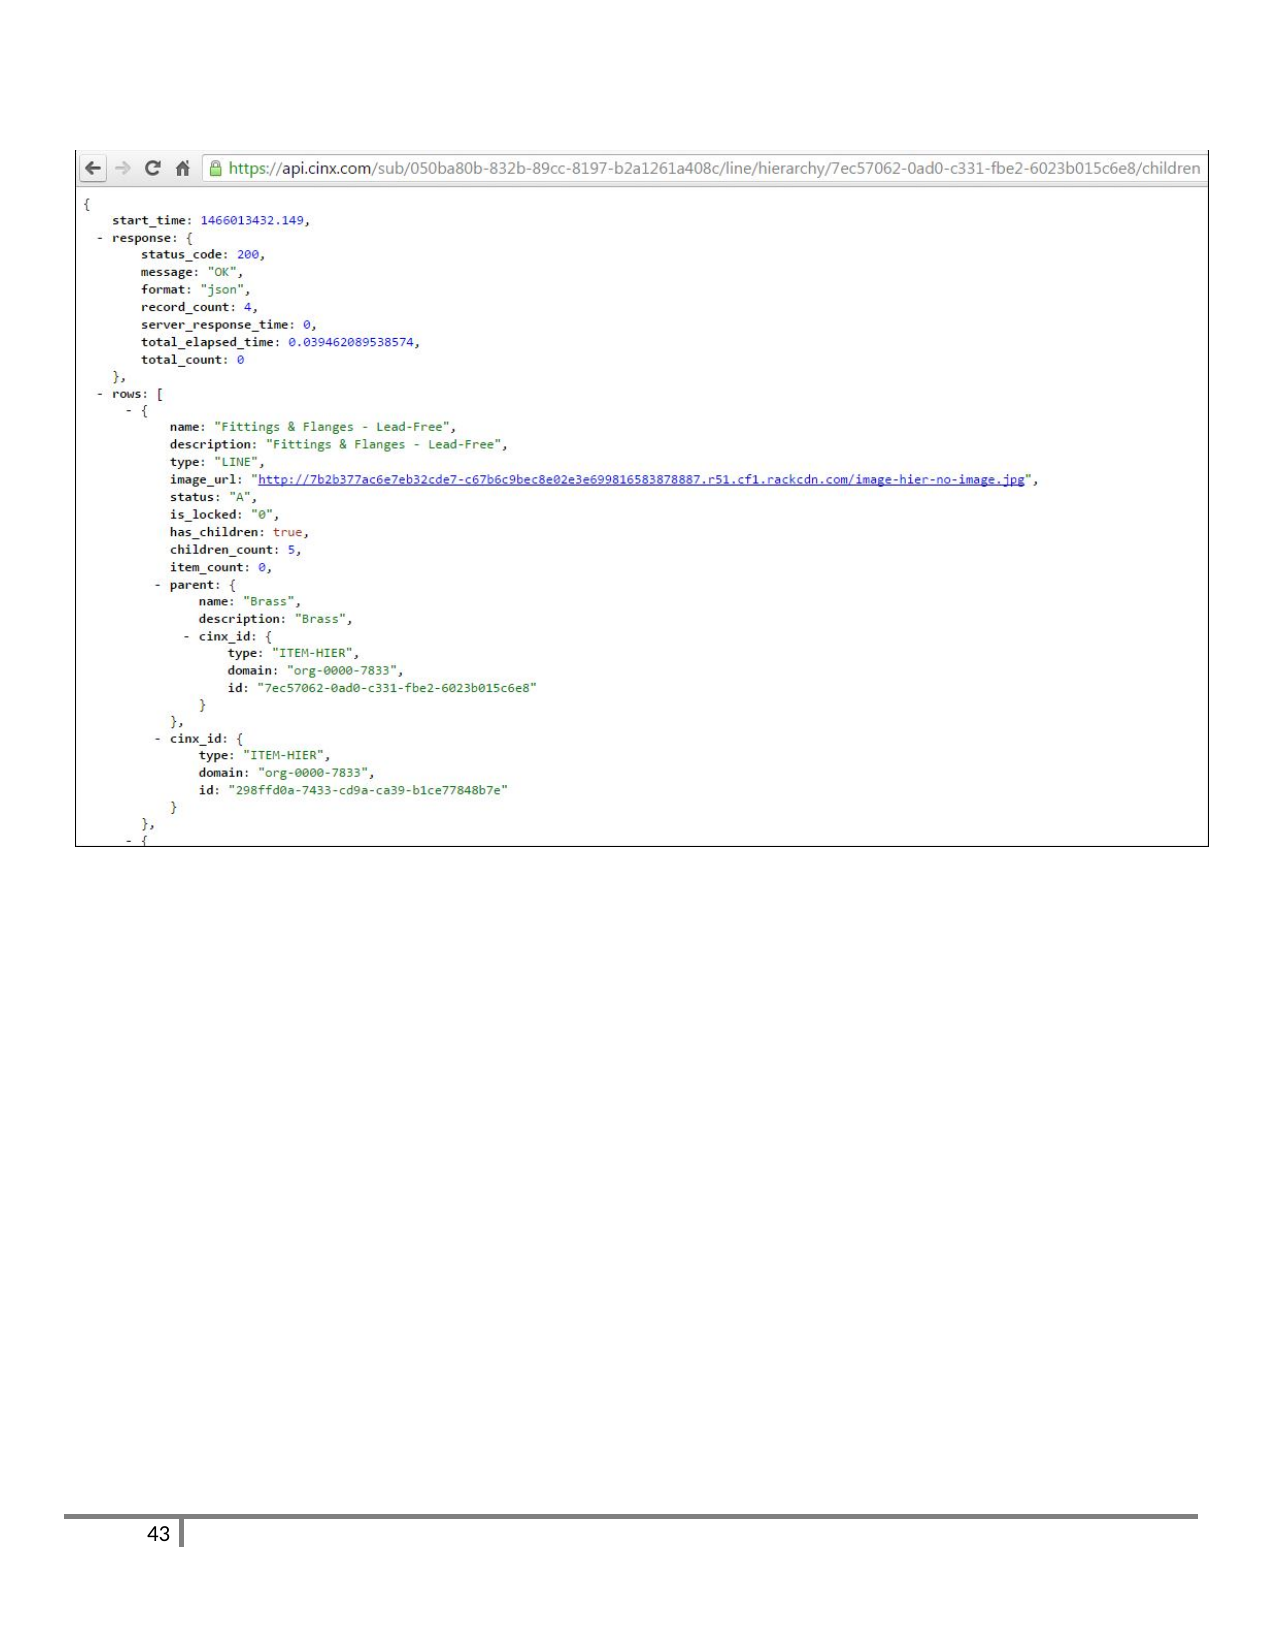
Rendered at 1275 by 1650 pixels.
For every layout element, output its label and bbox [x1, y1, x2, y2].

picture [75, 150, 1209, 847]
